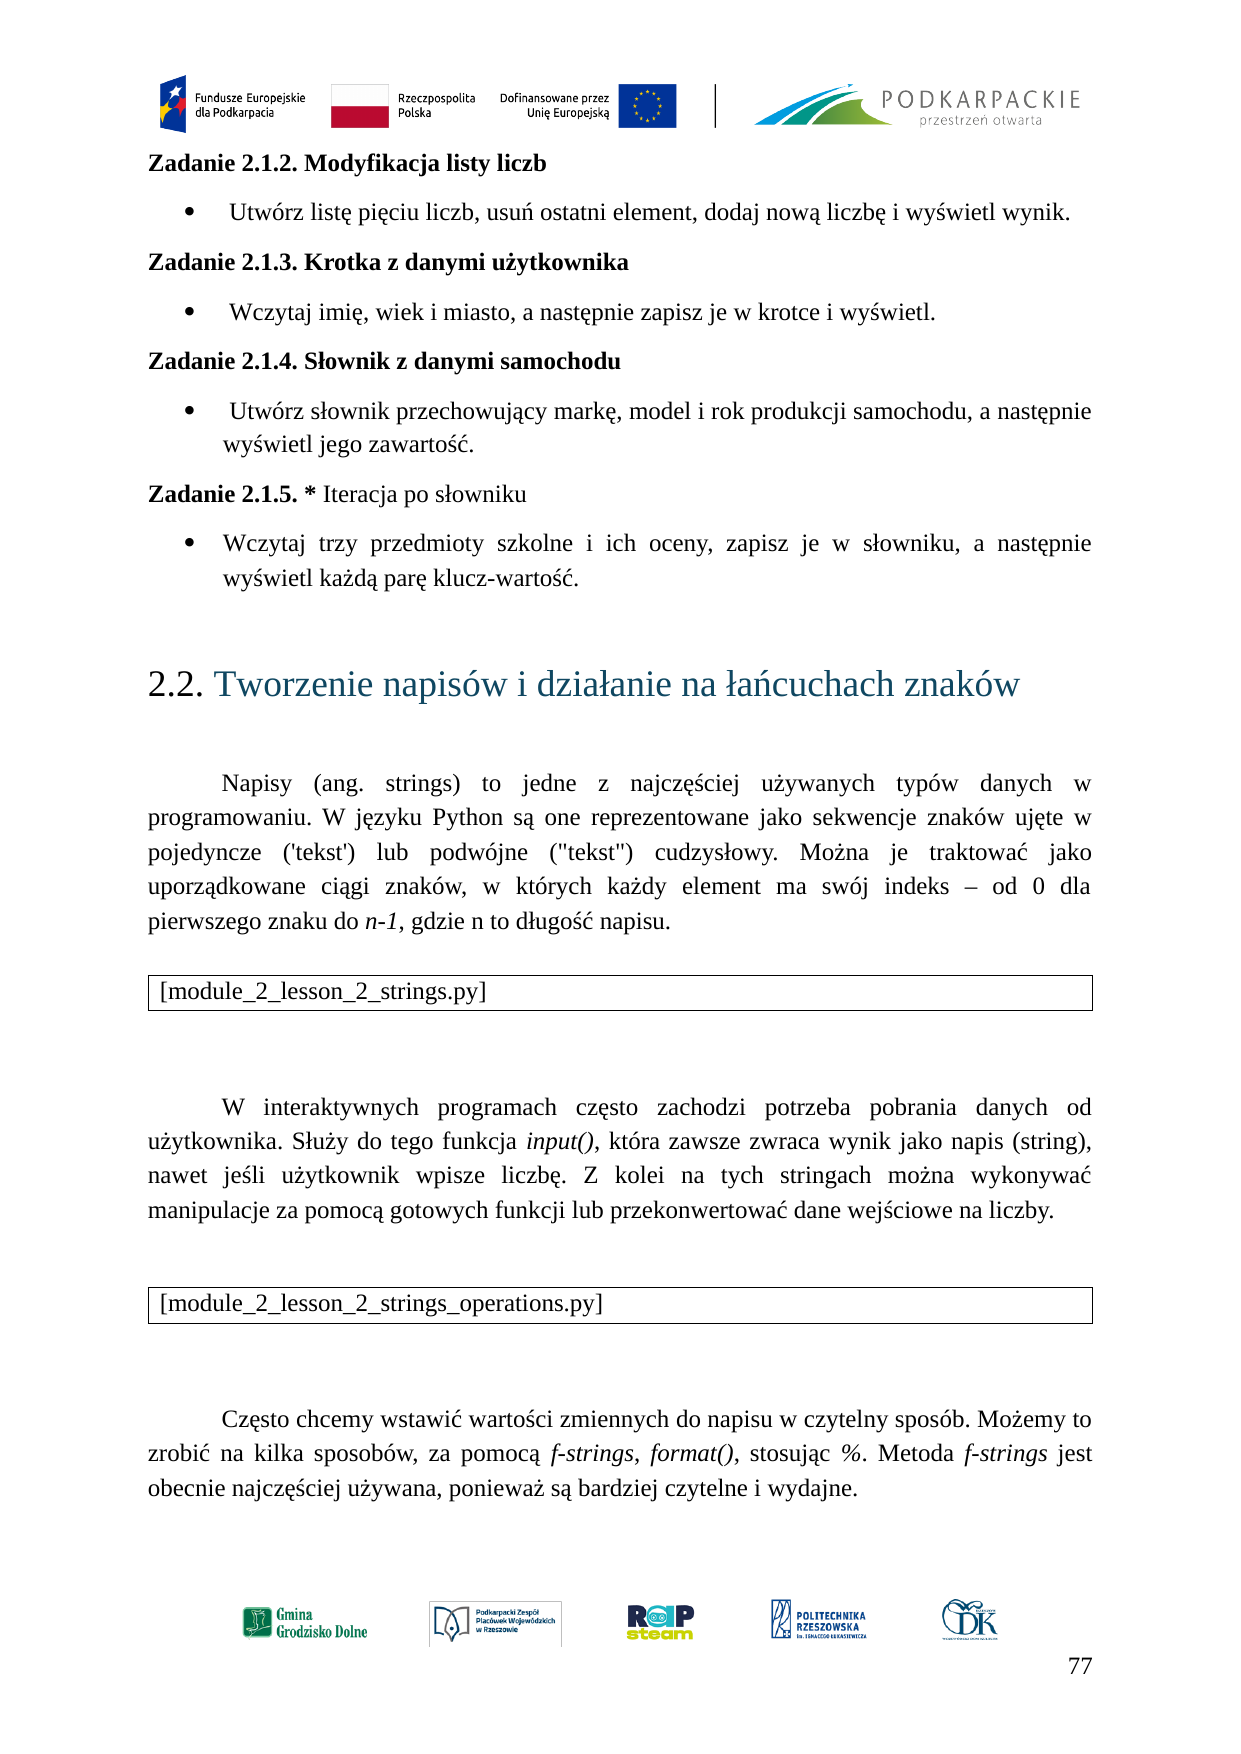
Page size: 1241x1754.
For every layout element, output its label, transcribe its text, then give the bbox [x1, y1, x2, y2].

table_header [module_2_lesson_2_strings.py] [149, 976, 1092, 1010]
table_header [module_2_lesson_2_strings_operations.py] [149, 1288, 1092, 1322]
picture [147, 60, 1093, 148]
text Zadanie 2.1.5. * Iteracja po słowniku [148, 479, 1092, 508]
text Zadanie 2.1.3. Krotka z danymi użytkownika [148, 247, 1092, 276]
text Zadanie 2.1.4. Słownik z danymi samochodu [148, 346, 1092, 375]
list Utwórz słownik przechowujący markę, model i rok produkcji samochodu, a następnie wyświetl jego zawartość. [185, 396, 1092, 458]
list Utwórz listę pięciu liczb, usuń ostatni element, dodaj nową liczbę i wyświetl wynik. [185, 197, 1092, 226]
list Wczytaj trzy przedmioty szkolne i ich oceny, zapisz je w słowniku, a następnie wyświetl każdą parę klucz-wartość. [185, 528, 1092, 592]
list Wczytaj imię, wiek i miasto, a następnie zapisz je w krotce i wyświetl. [185, 297, 1092, 326]
text Zadanie 2.1.2. Modyfikacja listy liczb [148, 148, 1092, 176]
text Napisy (ang. strings) to jedne z najczęściej używanych typów danych w programowaniu. W języku Python są one reprezentowane jako sekwencje znaków ujęte w pojedyncze ('tekst') lub podwójne ("tekst") cudzysłowy. Można je traktować jako uporządkowane ciągi znaków, w których każdy element ma swój indeks – od 0 dla pierwszego znaku do n-1, gdzie n to długość napisu. [148, 768, 1092, 934]
subtitle Tworzenie napisów i działanie na łańcuchach znaków [148, 661, 1092, 704]
text Często chcemy wstawić wartości zmiennych do napisu w czytelny sposób. Możemy to zrobić na kilka sposobów, za pomocą f-strings, format(), stosując %. Metoda f-strings jest obecnie najczęściej używana, ponieważ są bardziej czytelne i wydajne. [148, 1404, 1092, 1502]
picture [242, 1585, 998, 1652]
text W interaktywnych programach często zachodzi potrzeba pobrania danych od użytkownika. Służy do tego funkcja input(), która zawsze zwraca wynik jako napis (string), nawet jeśli użytkownik wpisze liczbę. Z kolei na tych stringach można wykonywać manipulacje za pomocą gotowych funkcji lub przekonwertować dane wejściowe na liczby. [148, 1092, 1092, 1224]
